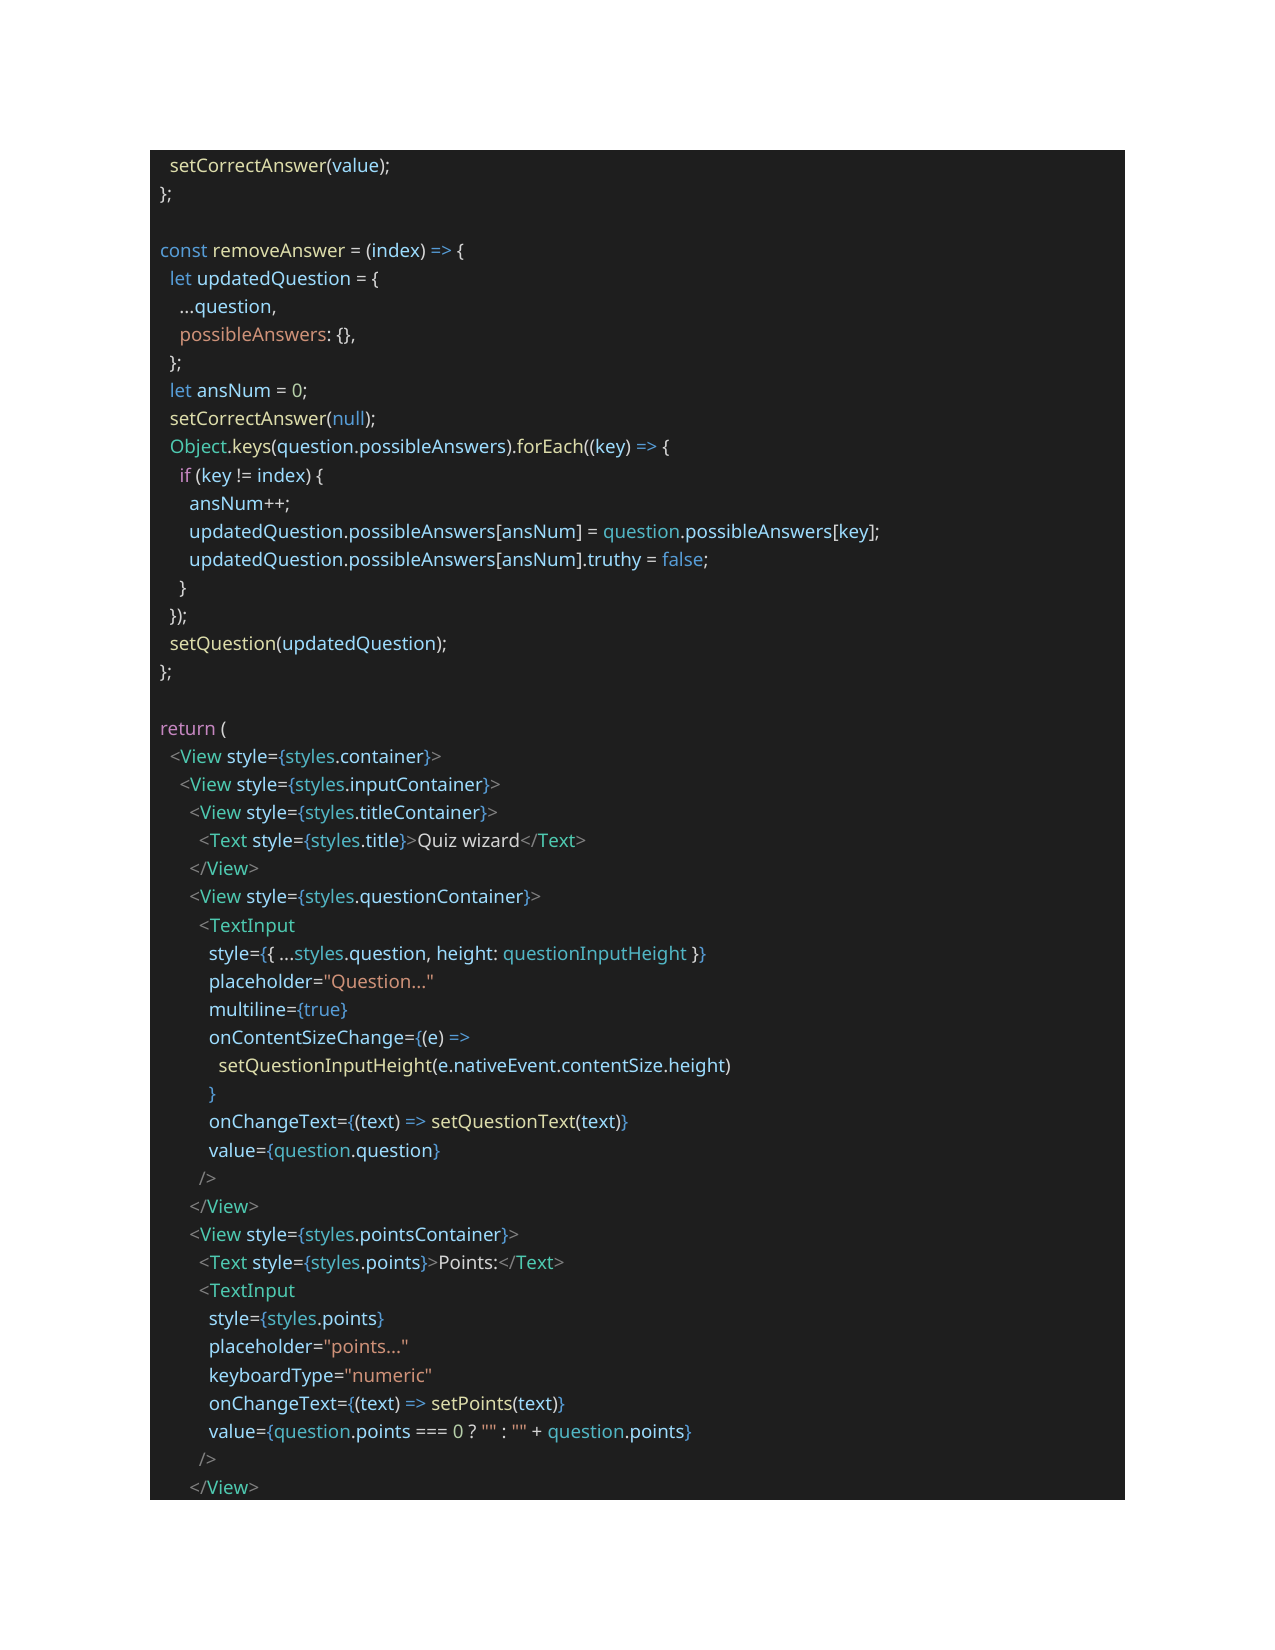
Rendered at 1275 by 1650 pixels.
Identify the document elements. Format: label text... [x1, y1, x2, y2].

text }); [150, 600, 1125, 628]
text style={styles.points} [150, 1303, 1125, 1331]
text onChangeText={(text) => setQuestionText(text)} [150, 1106, 1125, 1134]
text let ansNum = 0; [150, 375, 1125, 403]
text const removeAnswer = (index) => { [150, 234, 1125, 262]
text multiline={true} [150, 994, 1125, 1022]
text </View> [150, 1191, 1125, 1219]
text setCorrectAnswer(null); [150, 403, 1125, 431]
text <TextInput [150, 909, 1125, 937]
text value={question.question} [150, 1134, 1125, 1162]
text Object.keys(question.possibleAnswers).forEach((key) => { [150, 431, 1125, 459]
text style={{ ...styles.question, height: questionInputHeight }} [150, 937, 1125, 966]
text setQuestionInputHeight(e.nativeEvent.contentSize.height) [150, 1050, 1125, 1078]
text setQuestion(updatedQuestion); [150, 628, 1125, 656]
text ansNum++; [150, 487, 1125, 516]
text <Text style={styles.title}>Quiz wizard</Text> [150, 825, 1125, 853]
text placeholder="points..." [150, 1331, 1125, 1359]
text if (key != index) { [150, 459, 1125, 487]
text /> [150, 1162, 1125, 1191]
text <View style={styles.inputContainer}> [150, 769, 1125, 797]
text <View style={styles.questionContainer}> [150, 881, 1125, 909]
text ...question, [150, 291, 1125, 319]
text </View> [150, 853, 1125, 881]
text possibleAnswers: {}, [150, 319, 1125, 347]
text <View style={styles.container}> [150, 741, 1125, 769]
text setCorrectAnswer(value); [150, 150, 1125, 178]
text value={question.points === 0 ? "" : "" + question.points} [150, 1416, 1125, 1444]
text updatedQuestion.possibleAnswers[ansNum].truthy = false; [150, 544, 1125, 572]
text </View> [150, 1472, 1125, 1500]
text let updatedQuestion = { [150, 262, 1125, 291]
text }; [150, 178, 1125, 206]
text <View style={styles.titleContainer}> [150, 797, 1125, 825]
text } [150, 1078, 1125, 1106]
text <TextInput [150, 1275, 1125, 1303]
text }; [150, 656, 1125, 684]
text onChangeText={(text) => setPoints(text)} [150, 1387, 1125, 1416]
text /> [150, 1444, 1125, 1472]
text onContentSizeChange={(e) => [150, 1022, 1125, 1050]
text }; [150, 347, 1125, 375]
text placeholder="Question..." [150, 966, 1125, 994]
text keyboardType="numeric" [150, 1359, 1125, 1387]
text return ( [150, 712, 1125, 741]
text updatedQuestion.possibleAnswers[ansNum] = question.possibleAnswers[key]; [150, 516, 1125, 544]
text } [150, 572, 1125, 600]
text <View style={styles.pointsContainer}> [150, 1219, 1125, 1247]
text <Text style={styles.points}>Points:</Text> [150, 1247, 1125, 1275]
